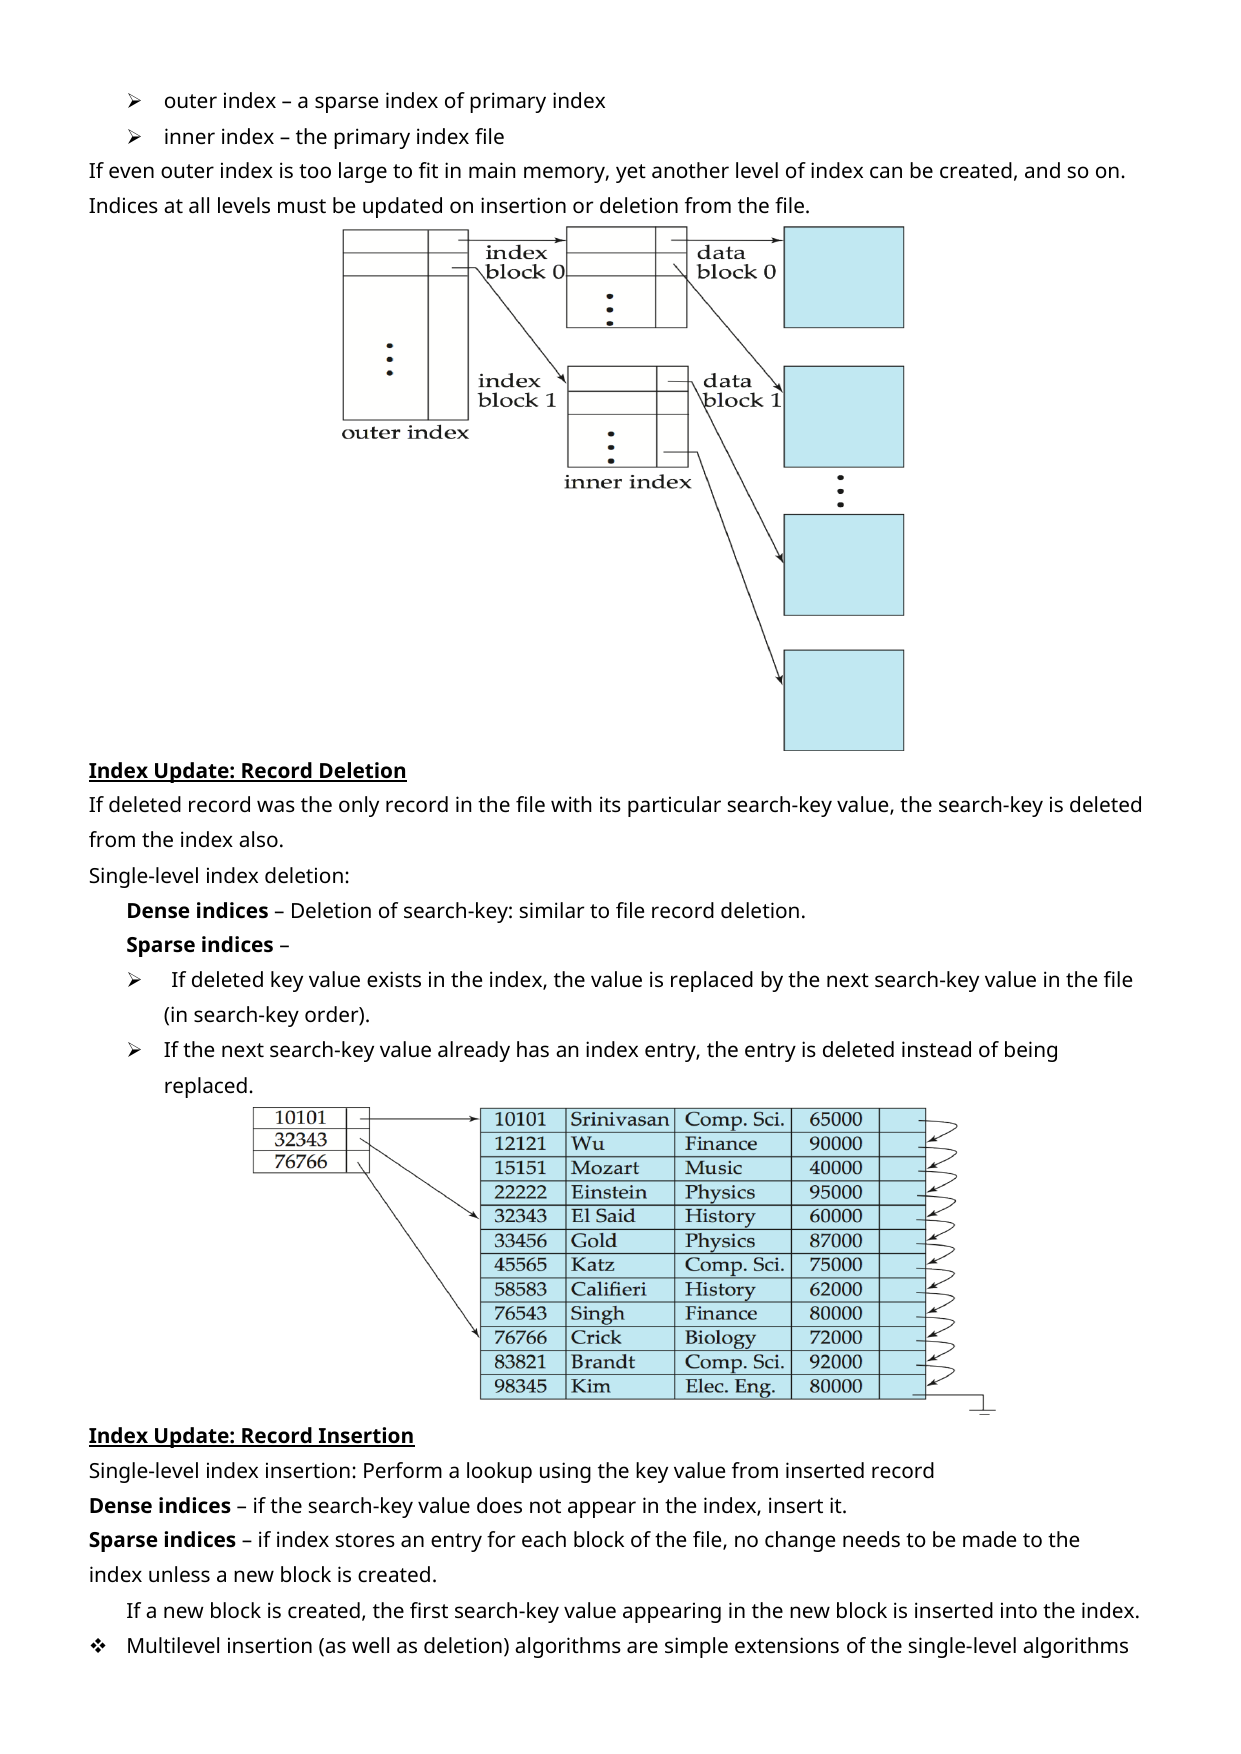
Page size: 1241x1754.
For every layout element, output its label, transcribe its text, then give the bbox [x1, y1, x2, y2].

text Index Update: Record Insertion [88, 1421, 1192, 1450]
list If deleted key value exists in the index, the value is replaced by the next search-key value in the file (in search-key order). [126, 965, 1151, 1029]
list inner index – the primary index file [126, 122, 1192, 150]
text Single-level index insertion: Perform a lookup using the key value from inserted record [88, 1456, 1192, 1485]
text If a new block is created, the first search-key value appearing in the new block is inserted into the index. [88, 1596, 1146, 1624]
text Dense indices – Deletion of search-key: similar to file record deletion. [126, 896, 1192, 924]
list If the next search-key value already has an index entry, the entry is deleted instead of being replaced. [126, 1036, 1143, 1100]
text Single-level index deletion: [88, 861, 1192, 889]
list Multilevel insertion (as well as deletion) algorithms are simple extensions of the single-level algorithms [88, 1631, 1152, 1660]
picture [252, 1107, 996, 1415]
text Dense indices – if the search-key value does not appear in the index, insert it. [88, 1491, 1192, 1519]
text Sparse indices – [126, 930, 1192, 959]
text Index Update: Record Deletion [88, 756, 1192, 784]
text If even outer index is too large to fit in main memory, yet another level of index can be created, and so on. Indices at all levels must be updated on insertion or deletion from the file. [88, 156, 1153, 220]
picture [342, 226, 905, 751]
text If deleted record was the only record in the file with its particular search-key value, the search-key is deleted from the index also. [88, 791, 1146, 854]
list outer index – a sparse index of primary index [126, 87, 1192, 115]
text Sparse indices – if index stores an entry for each block of the file, no change needs to be made to the index unless a new block is created. [88, 1526, 1139, 1589]
